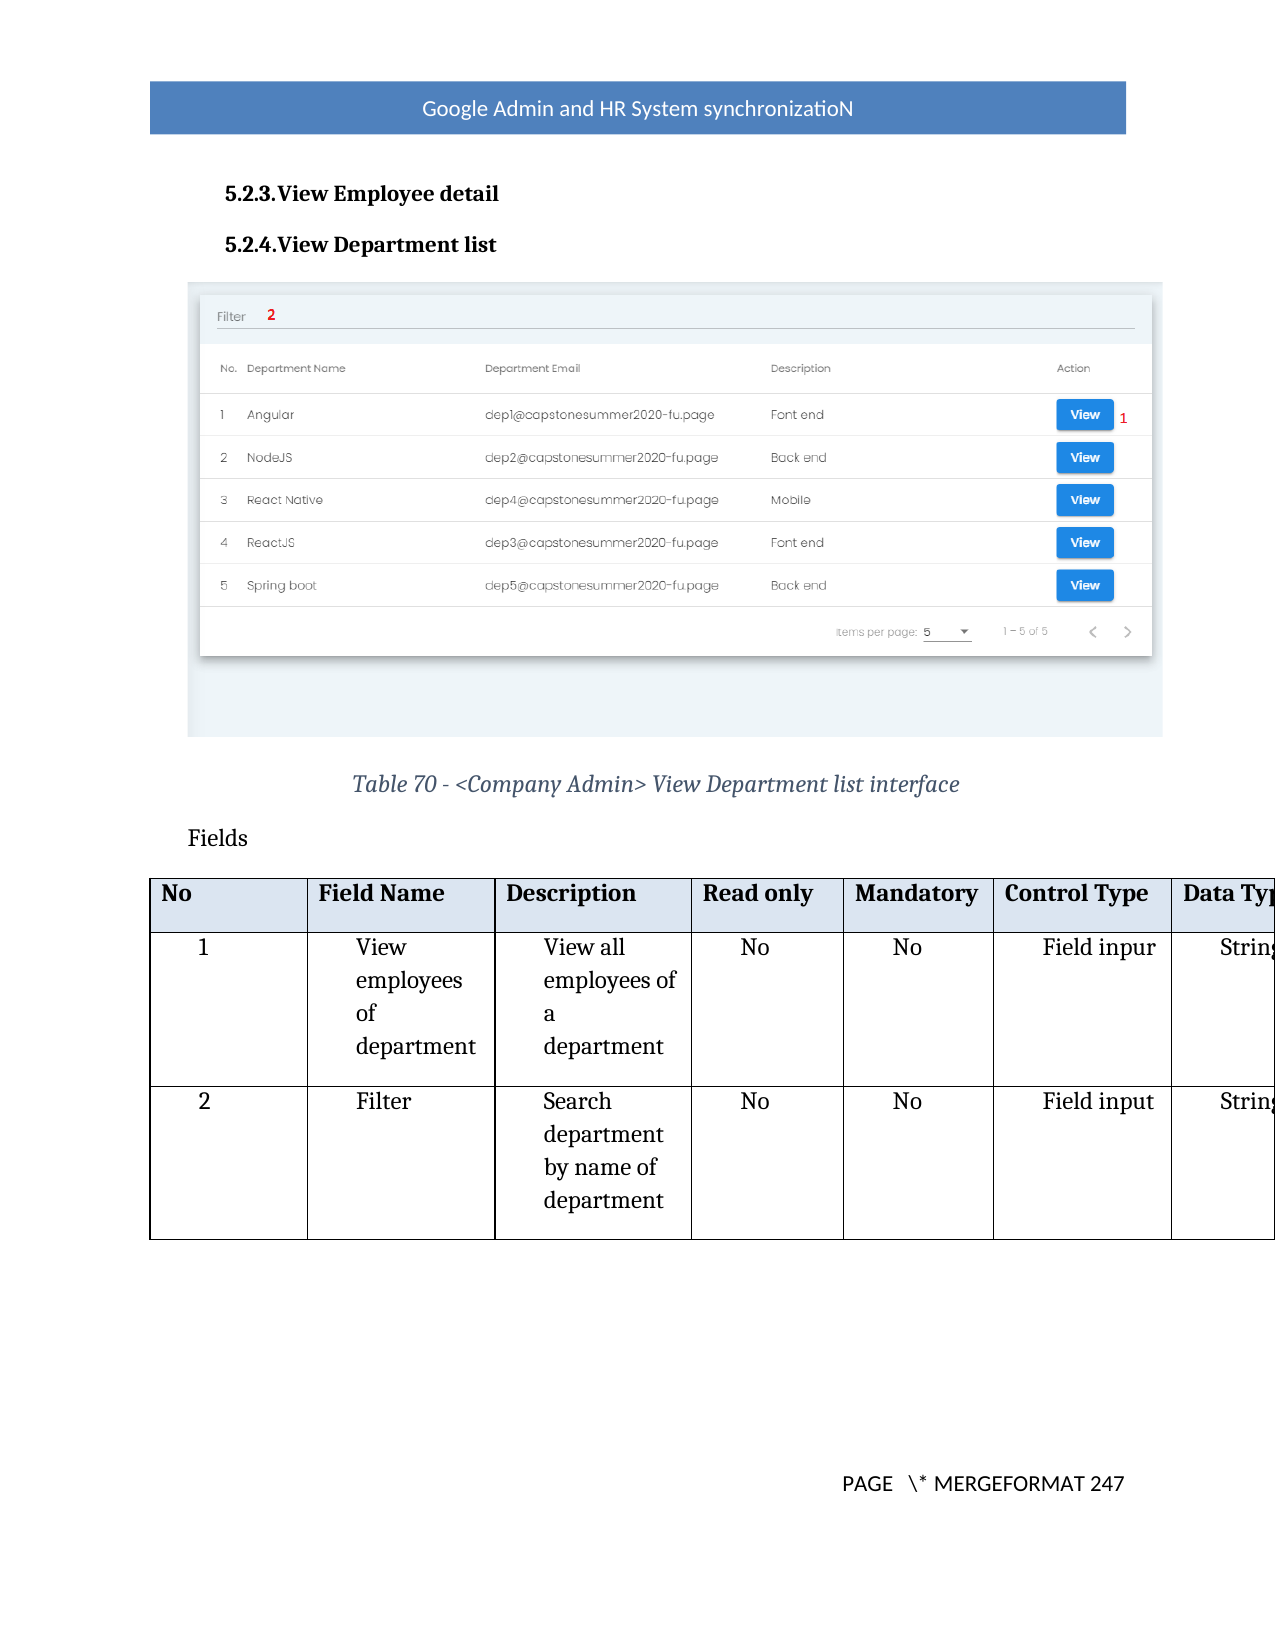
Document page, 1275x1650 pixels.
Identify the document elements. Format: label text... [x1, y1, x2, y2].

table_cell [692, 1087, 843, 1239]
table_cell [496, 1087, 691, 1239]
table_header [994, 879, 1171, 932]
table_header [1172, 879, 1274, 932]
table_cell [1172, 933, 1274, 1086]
text Fields [187, 824, 1125, 852]
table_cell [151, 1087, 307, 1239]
subtitle View Employee detail [225, 181, 1125, 207]
picture [187, 282, 1163, 737]
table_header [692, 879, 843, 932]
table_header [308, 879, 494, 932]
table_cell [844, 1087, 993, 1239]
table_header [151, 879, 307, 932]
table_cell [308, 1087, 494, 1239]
subtitle View Department list [225, 232, 1125, 258]
text Table 70 - <Company Admin> View Department list interface [187, 770, 1125, 798]
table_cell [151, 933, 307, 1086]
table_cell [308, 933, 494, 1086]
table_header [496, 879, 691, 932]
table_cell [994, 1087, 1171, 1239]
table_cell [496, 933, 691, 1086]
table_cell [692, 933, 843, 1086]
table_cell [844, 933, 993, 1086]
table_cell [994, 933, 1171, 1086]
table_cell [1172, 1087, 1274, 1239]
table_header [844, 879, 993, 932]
